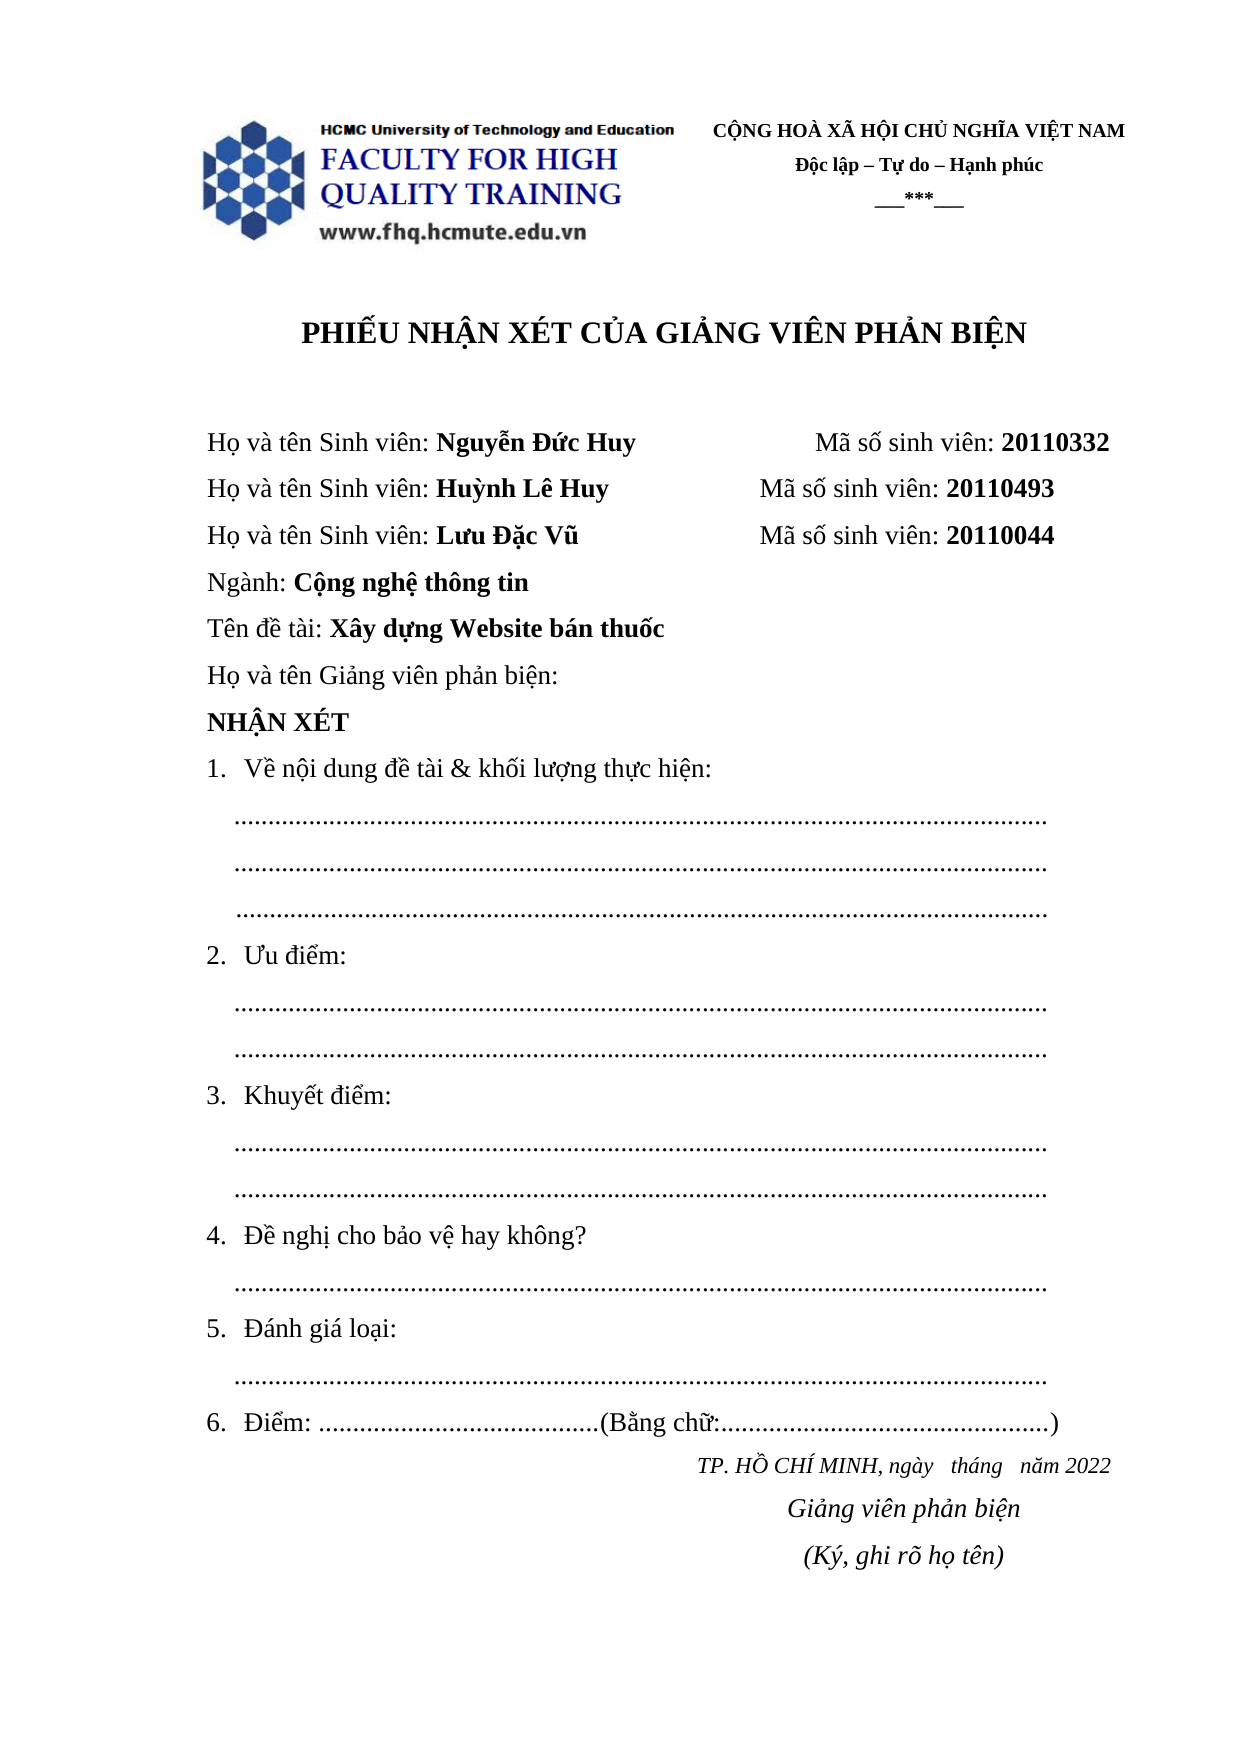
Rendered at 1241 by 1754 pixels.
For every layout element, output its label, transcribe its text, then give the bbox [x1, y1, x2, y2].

text PHIẾU NHẬN XÉT CỦA GIẢNG VIÊN PHẢN BIỆN [205, 314, 1124, 351]
list Đánh giá loại: [206, 1313, 1201, 1344]
text Họ và tên Sinh viên: Nguyễn Đức Huy Mã số sinh viên: 20110332 [207, 426, 1201, 457]
text ___***___ [676, 187, 1201, 210]
text Họ và tên Giảng viên phản biện: [207, 659, 1201, 690]
text Tên đề tài: Xây dựng Website bán thuốc [207, 613, 1201, 644]
list Về nội dung đề tài & khối lượng thực hiện: [206, 753, 1201, 784]
text TP. HỒ CHÍ MINH, ngày tháng năm 2022 [609, 1453, 1201, 1479]
list Khuyết điểm: [206, 1079, 1201, 1110]
text Họ và tên Sinh viên: Huỳnh Lê Huy Mã số sinh viên: 20110493 [207, 473, 1201, 504]
text (Ký, ghi rõ họ tên) [609, 1539, 1201, 1570]
text Độc lập – Tự do – Hạnh phúc [676, 153, 1201, 176]
text Ngành: Cộng nghệ thông tin [207, 566, 1201, 597]
list Đề nghị cho bảo vệ hay không? [206, 1219, 1201, 1250]
text CỘNG HOÀ XÃ HỘI CHỦ NGHĨA VIỆT NAM [676, 119, 1201, 142]
list Điểm: (Bằng chữ: ) [206, 1406, 1201, 1437]
text Giảng viên phản biện [609, 1492, 1201, 1523]
text Họ và tên Sinh viên: Lưu Đặc Vũ Mã số sinh viên: 20110044 [207, 519, 1201, 550]
picture [192, 113, 676, 252]
list Ưu điểm: [206, 939, 1201, 970]
text NHẬN XÉT [207, 706, 1201, 737]
